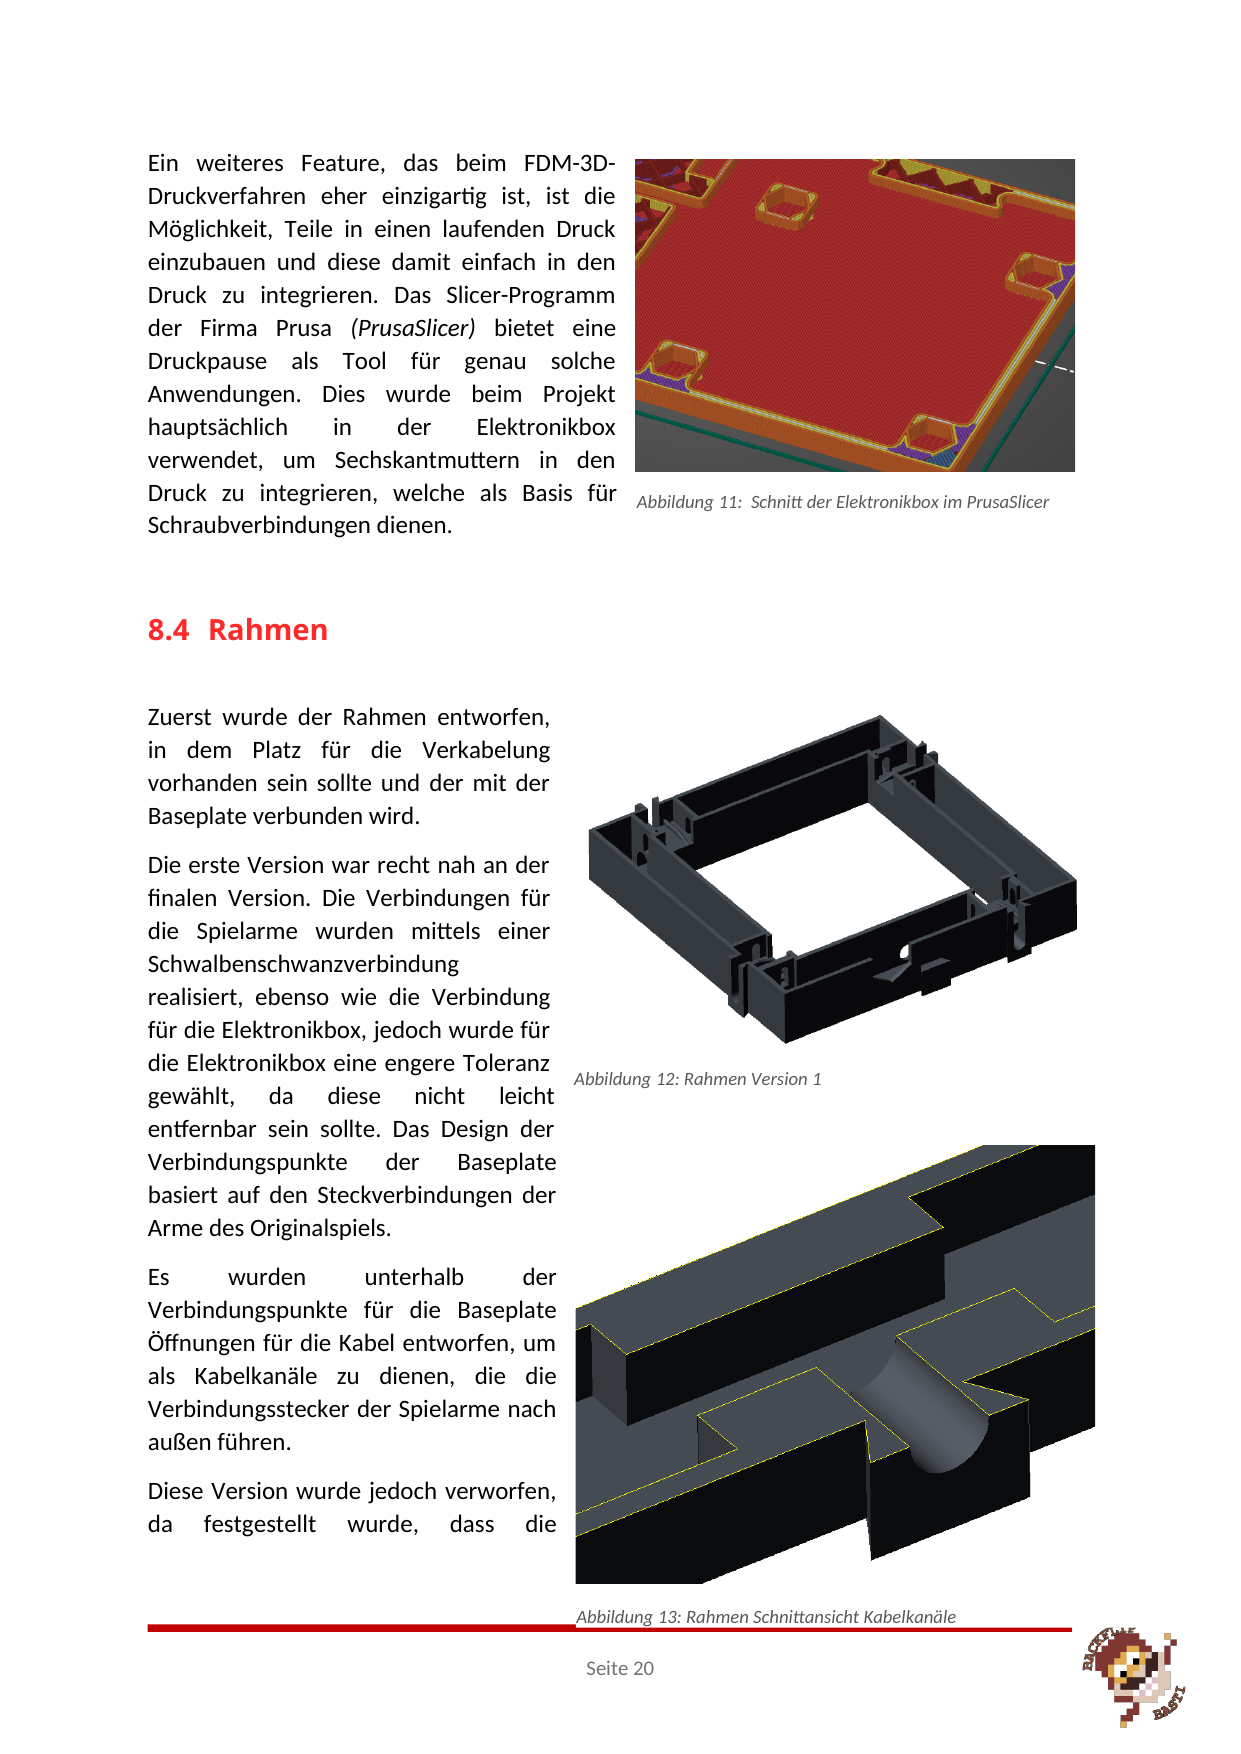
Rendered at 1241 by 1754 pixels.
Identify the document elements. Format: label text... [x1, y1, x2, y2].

text Zuerst wurde der Rahmen entworfen, in dem Platz für die Verkabelung vorhanden sein sollte und der mit der Baseplate verbunden wird. [148, 701, 569, 831]
picture [569, 690, 1096, 1063]
picture [1069, 1614, 1202, 1734]
text Es wurden unterhalb der Verbindungspunkte für die Baseplate Öffnungen für die Kabel entworfen, um als Kabelkanäle zu dienen, die die Verbindungsstecker der Spielarme nach außen führen. [148, 1261, 575, 1456]
picture [575, 1145, 1096, 1584]
subtitle Rahmen [148, 609, 1093, 648]
text Die erste Version war recht nah an der finalen Version. Die Verbindungen für die Spielarme wurden mittels einer Schwalbenschwanzverbindung realisiert, ebenso wie die Verbindung für die Elektronikbox, jedoch wurde für die Elektronikbox eine engere Toleranz gewählt, da diese nicht leicht entfernbar sein sollte. Das Design der Verbindungspunkte der Baseplate basiert auf den Steckverbindungen der Arme des Originalspiels. [148, 849, 1093, 1242]
picture [635, 159, 1076, 472]
